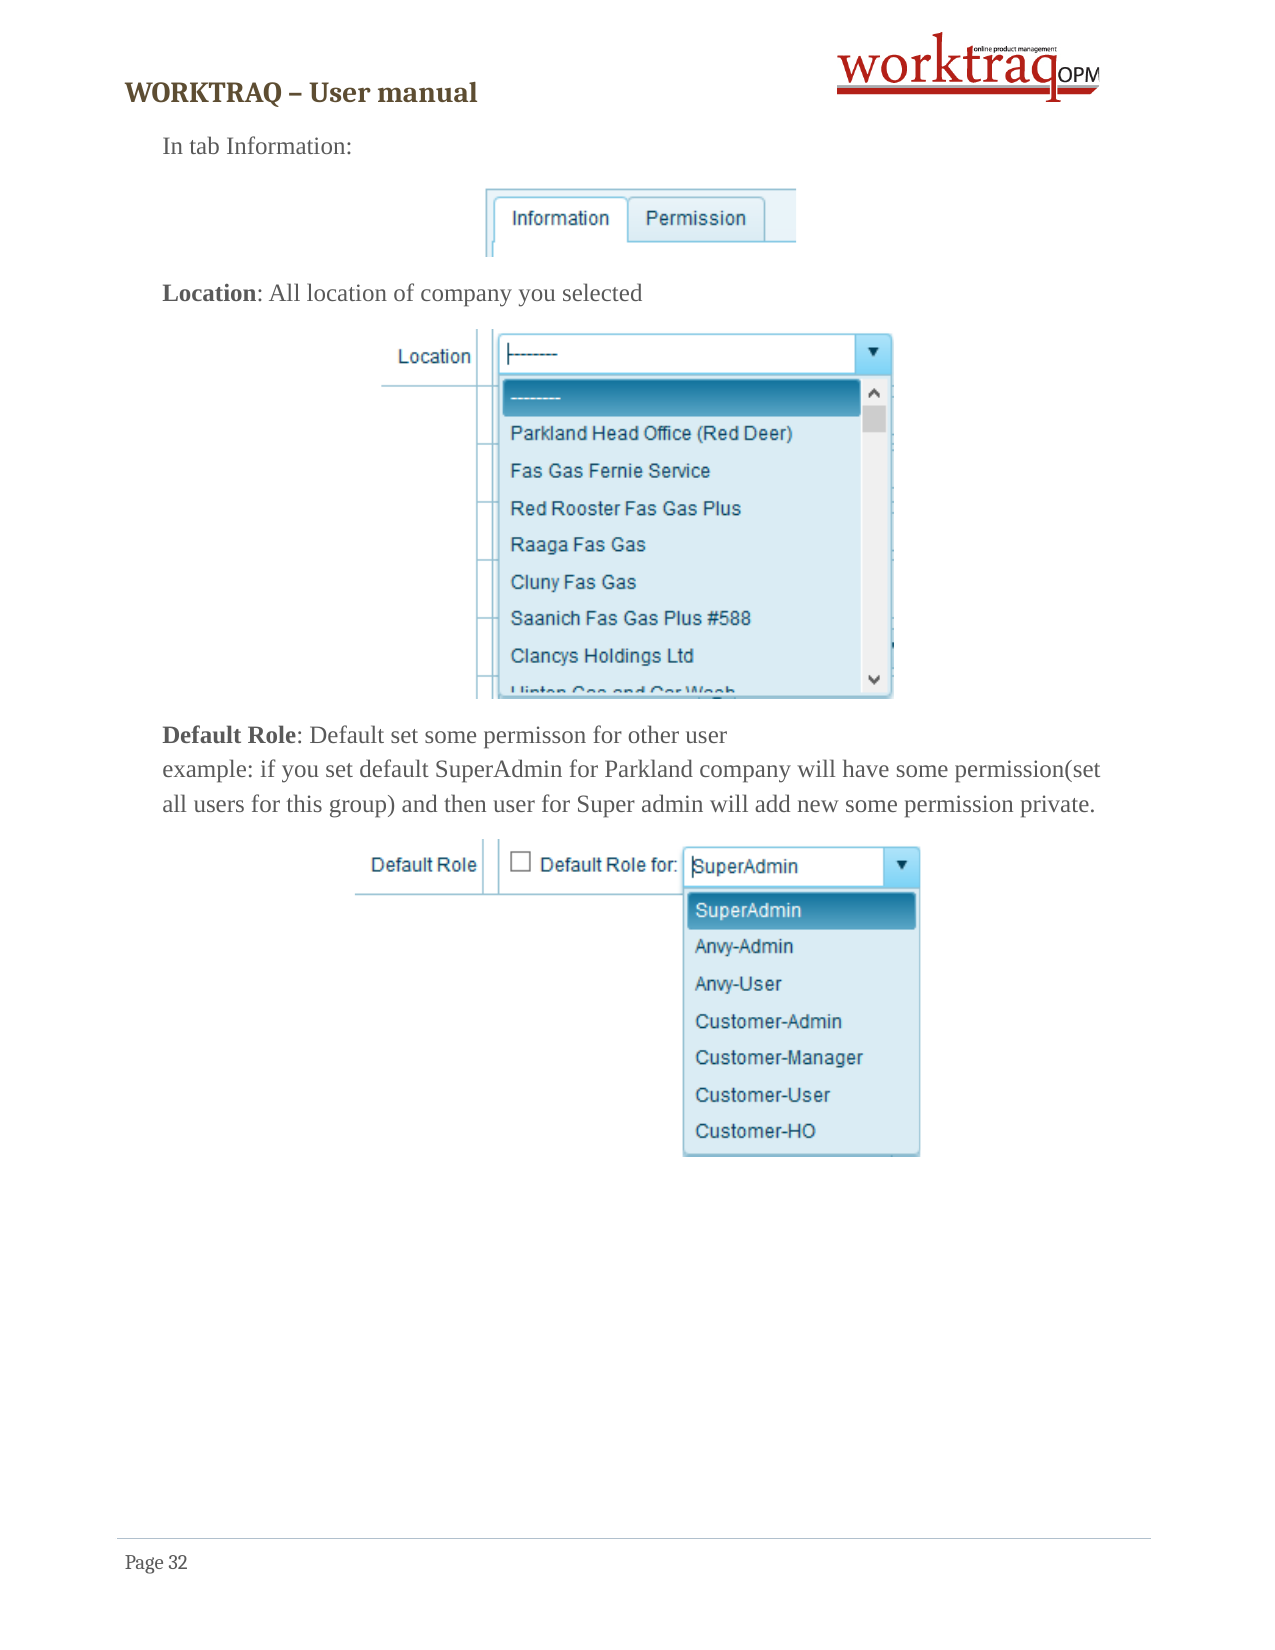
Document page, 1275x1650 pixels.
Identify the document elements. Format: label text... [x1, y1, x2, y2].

picture [837, 32, 1100, 102]
text In tab Information: [162, 131, 1113, 159]
text Default Role: Default set some permisson for other user example: if you set default SuperAdmin for Parkland company will have some permission(set all users for this group) and then user for Super admin will add new some permission private. [162, 720, 1113, 817]
text Location: All location of company you selected [162, 278, 1113, 307]
